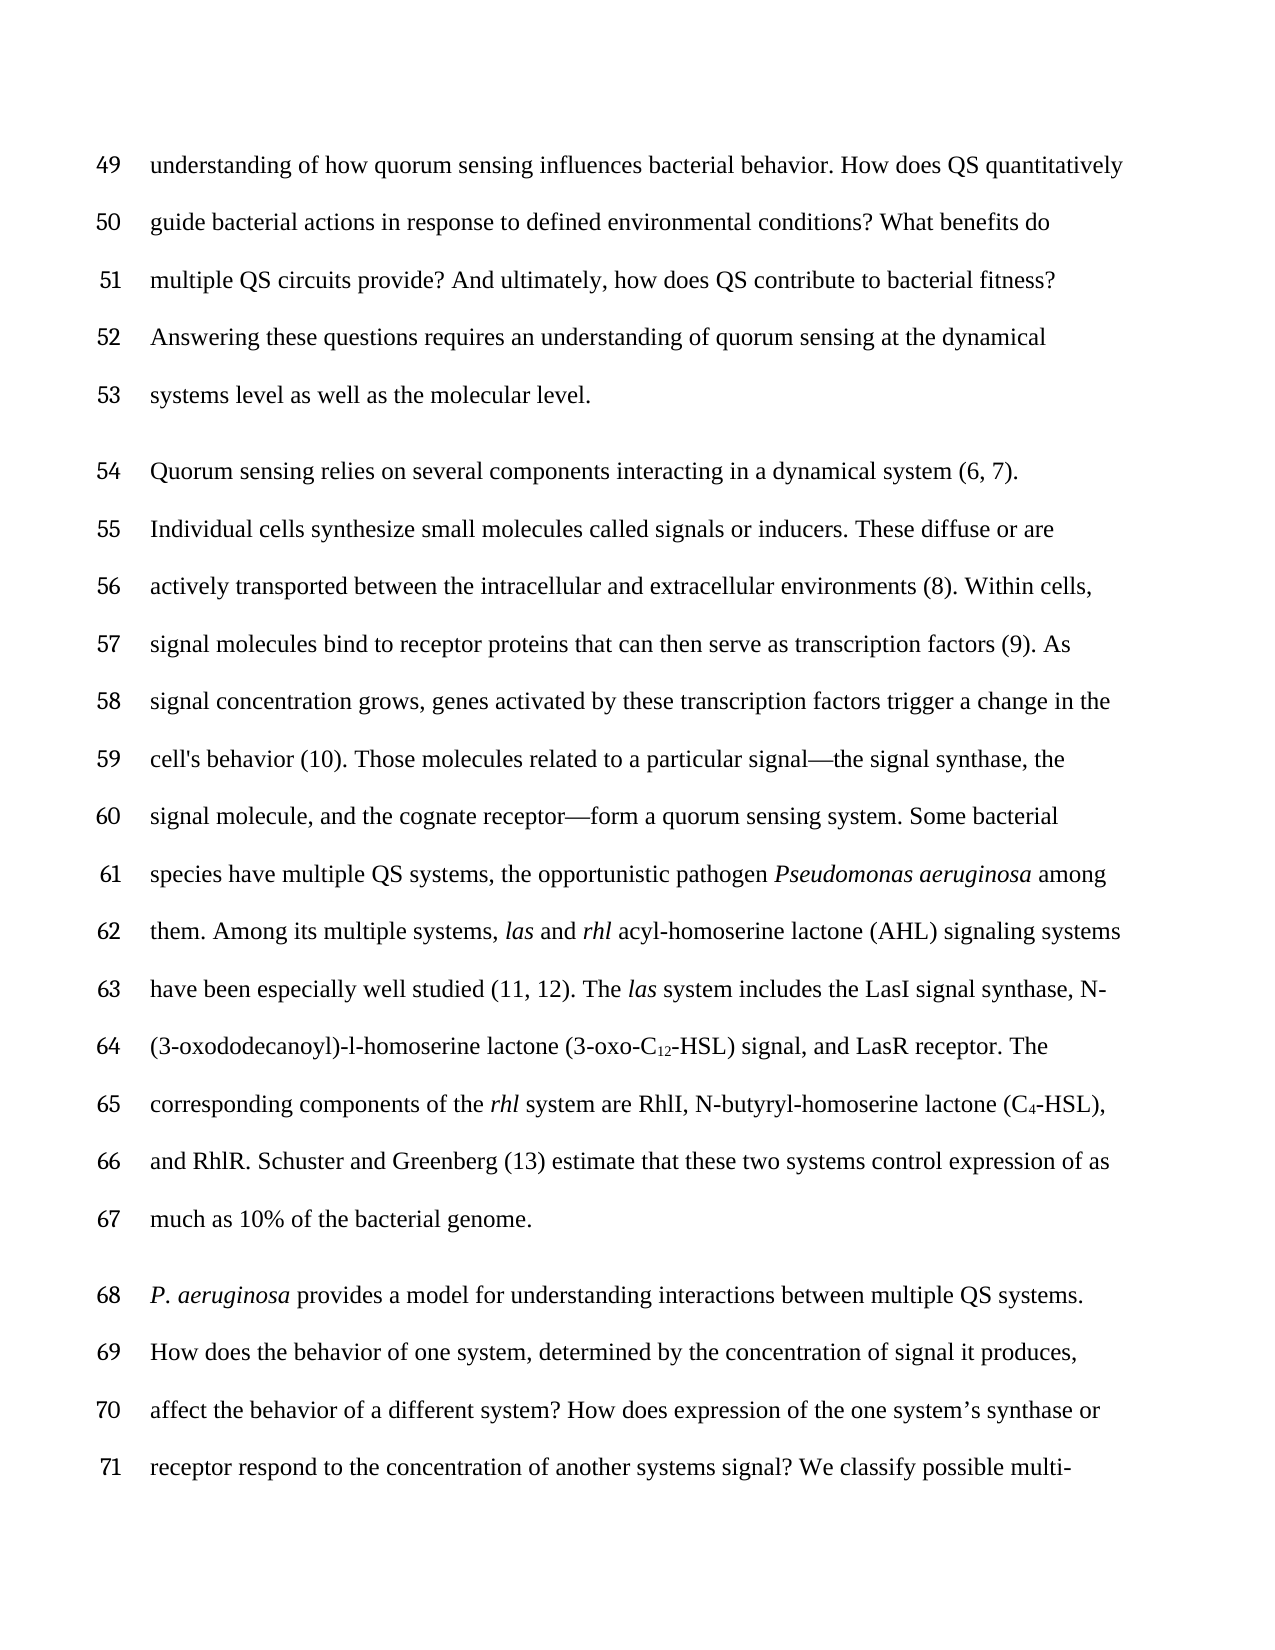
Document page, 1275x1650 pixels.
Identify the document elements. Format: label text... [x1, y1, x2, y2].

text Quorum sensing relies on several components interacting in a dynamical system (6, 7). Individual cells synthesize small molecules called signals or inducers. These diffuse or are actively transported between the intracellular and extracellular environments (8). Within cells, signal molecules bind to receptor proteins that can then serve as transcription factors (9). As signal concentration grows, genes activated by these transcription factors trigger a change in the cell's behavior (10). Those molecules related to a particular signal—the signal synthase, the signal molecule, and the cognate receptor—form a quorum sensing system. Some bacterial species have multiple QS systems, the opportunistic pathogen Pseudomonas aeruginosa among them. Among its multiple systems, las and rhl acyl-homoserine lactone (AHL) signaling systems have been especially well studied (11, 12). The las system includes the LasI signal synthase, N-(3-oxododecanoyl)-l-homoserine lactone (3‑oxo‑C12‑HSL) signal, and LasR receptor. The corresponding components of the rhl system are RhlI, N-butyryl-homoserine lactone (C4‑HSL), and RhlR. Schuster and Greenberg (13) estimate that these two systems control expression of as much as 10% of the bacterial genome. [150, 456, 1125, 1232]
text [150, 1280, 1125, 1481]
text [150, 150, 1125, 409]
